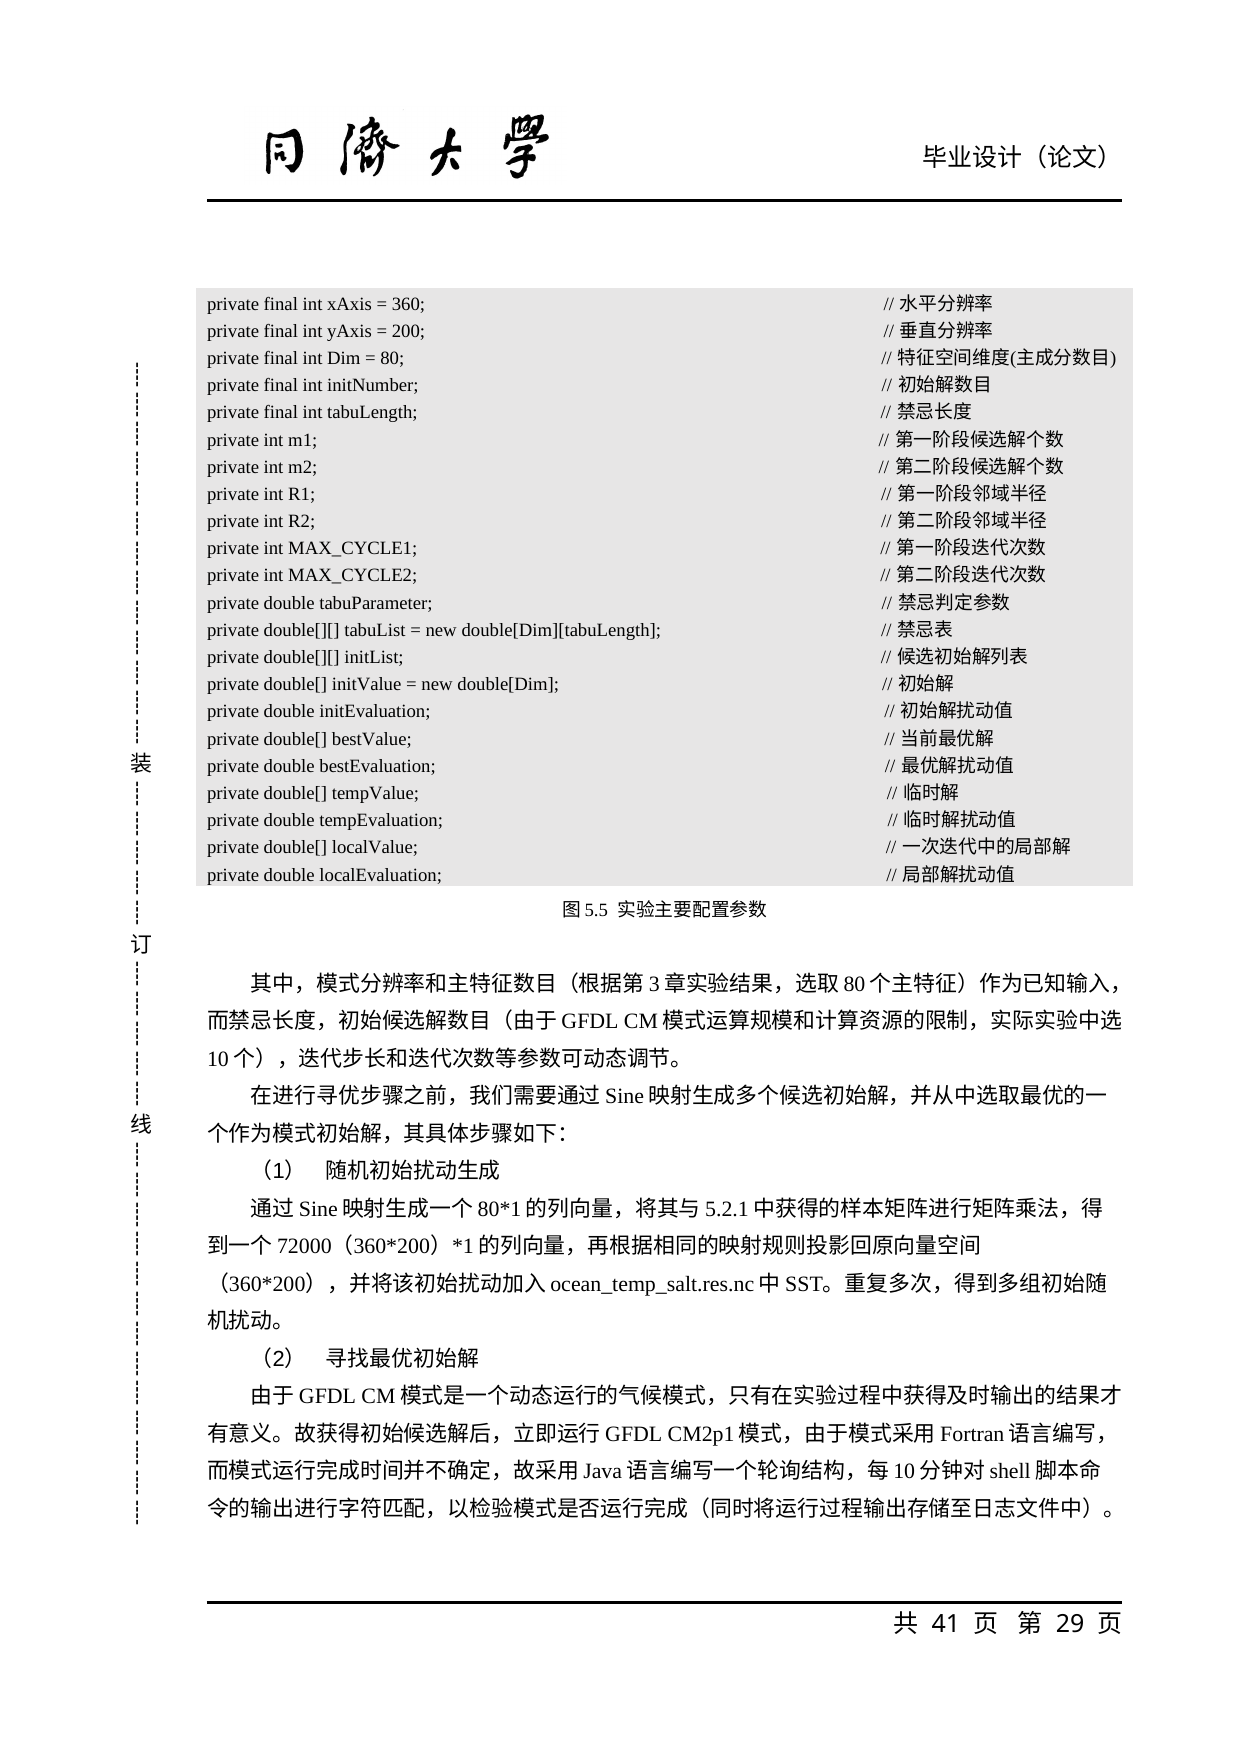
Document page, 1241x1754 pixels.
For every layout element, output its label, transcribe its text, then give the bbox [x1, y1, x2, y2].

text 图5.5 实验主要配置参数 [207, 886, 1122, 924]
text 由于GFDL CM模式是一个动态运行的气候模式，只有在实验过程中获得及时输出的结果才有意义。故获得初始候选解后，立即运行GFDL CM2p1模式，由于模式采用Fortran语言编写，而模式运行完成时间并不确定，故采用Java语言编写一个轮询结构，每10分钟对shell脚本命令的输出进行字符匹配，以检验模式是否运行完成（同时将运行过程输出存储至日志文件中）。 [207, 1374, 1122, 1524]
text 在进行寻优步骤之前，我们需要通过Sine映射生成多个候选初始解，并从中选取最优的一个作为模式初始解，其具体步骤如下： [207, 1074, 1122, 1149]
picture [244, 106, 567, 185]
table_header private final int xAxis = 360; // 水平分辨率 private final int yAxis = 200; // 垂直分辨率 private final int Dim = 80; // 特征空间维度(主成分数目) private final int initNumber; // 初始解数目 private final int tabuLength; // 禁忌长度 private int m1; // 第一阶段候选解个数 private int m2; // 第二阶段候选解个数 private int R1; // 第一阶段邻域半径 private int R2; // 第二阶段邻域半径 private int MAX_CYCLE1; // 第一阶段迭代次数 private int MAX_CYCLE2; // 第二阶段迭代次数 private double tabuParameter; // 禁忌判定参数 private double[][] tabuList = new double[Dim][tabuLength]; // 禁忌表 private double[][] initList; // 候选初始解列表 private double[] initValue = new double[Dim]; // 初始解 private double initEvaluation; // 初始解扰动值 private double[] bestValue; // 当前最优解 private double bestEvaluation; // 最优解扰动值 private double[] tempValue; // 临时解 private double tempEvaluation; // 临时解扰动值 private double[] localValue; // 一次迭代中的局部解 private double localEvaluation; // 局部解扰动值 [196, 288, 1133, 886]
text 通过Sine映射生成一个80*1的列向量，将其与5.2.1中获得的样本矩阵进行矩阵乘法，得到一个72000（360*200）*1的列向量，再根据相同的映射规则投影回原向量空间（360*200），并将该初始扰动加入ocean_temp_salt.res.nc中SST。重复多次，得到多组初始随机扰动。 [207, 1186, 1122, 1336]
list 随机初始扰动生成 [251, 1149, 1122, 1186]
list 寻找最优初始解 [251, 1336, 1122, 1374]
text 其中，模式分辨率和主特征数目（根据第3章实验结果，选取80个主特征）作为已知输入，而禁忌长度，初始候选解数目（由于GFDL CM模式运算规模和计算资源的限制，实际实验中选10个），迭代步长和迭代次数等参数可动态调节。 [207, 961, 1122, 1074]
